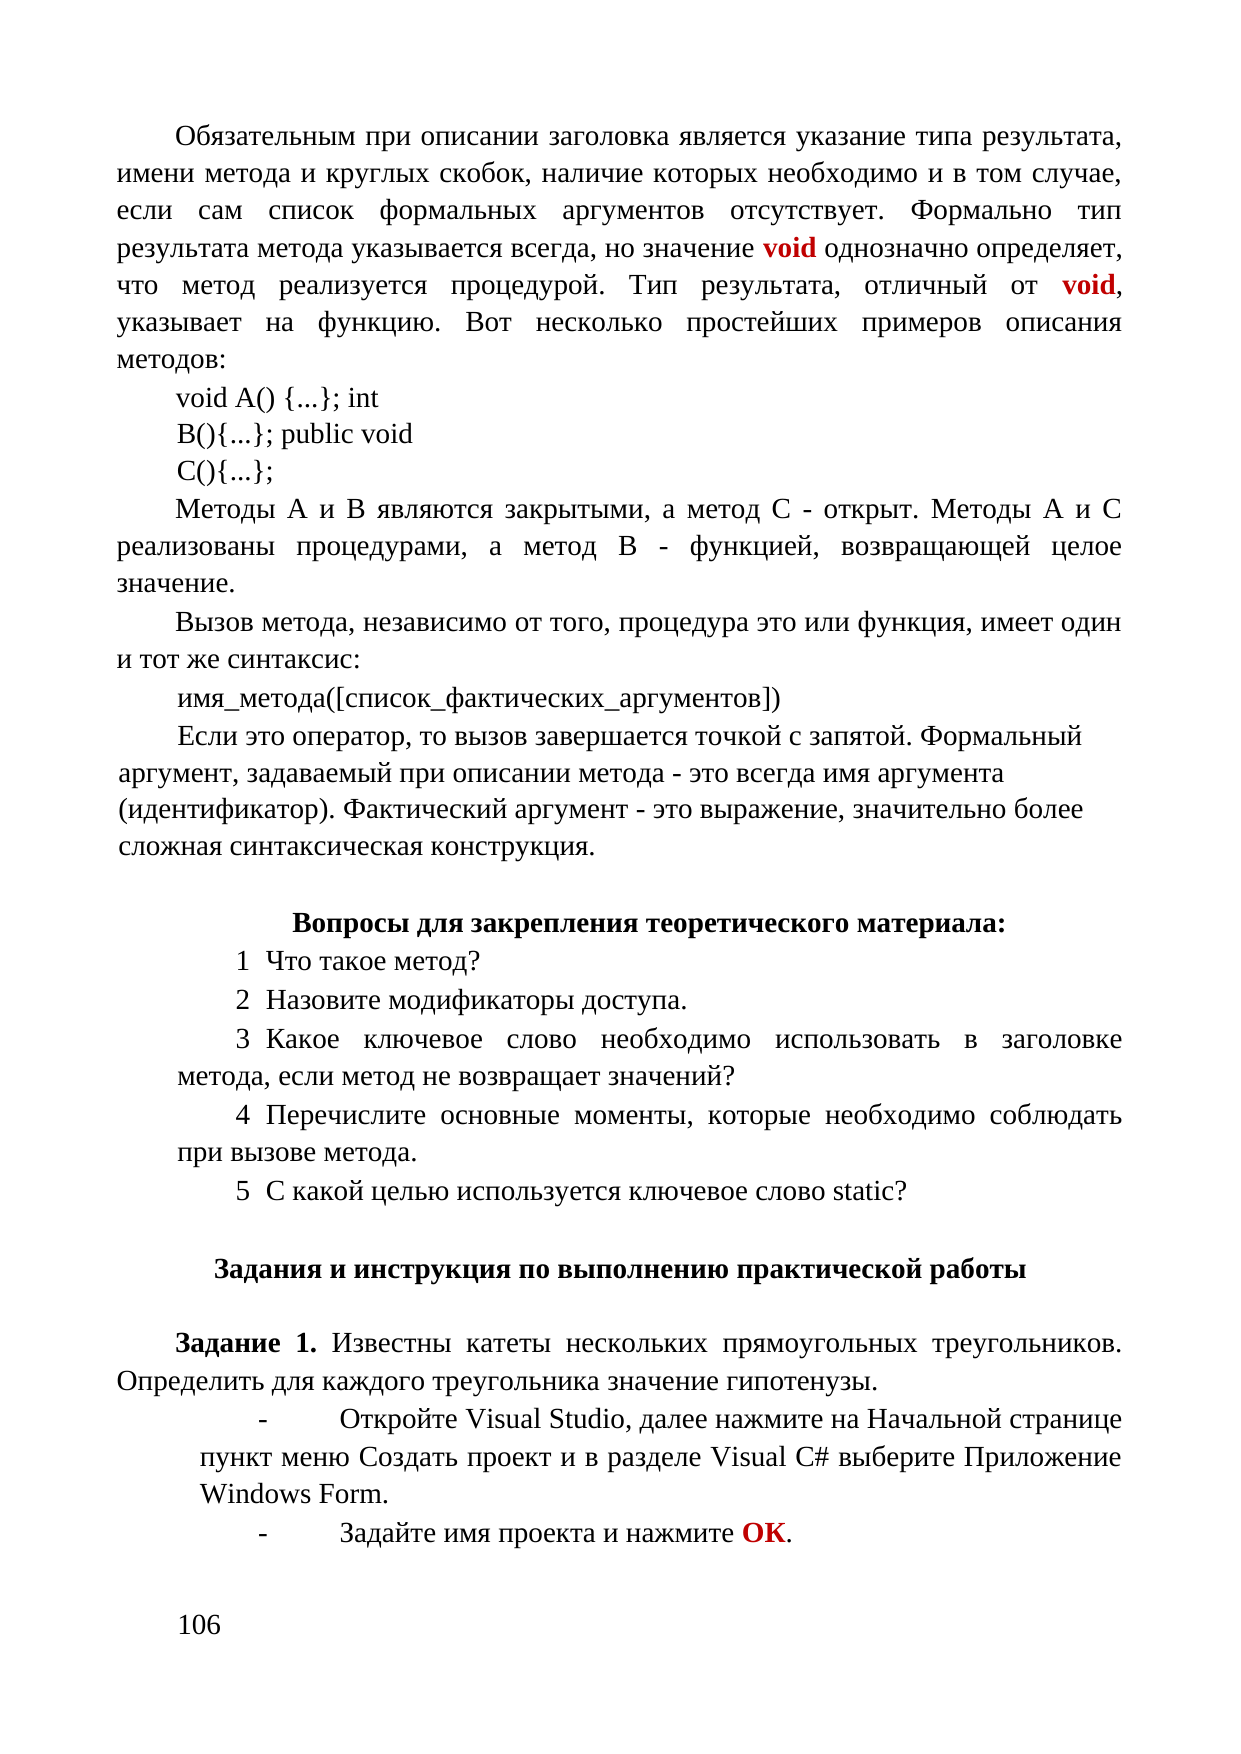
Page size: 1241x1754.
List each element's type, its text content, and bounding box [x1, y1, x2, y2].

text Обязательным при описании заголовка является указание типа результата, имени метода и круглых скобок, наличие которых необходимо и в том случае, если сам список формальных аргументов отсутствует. Формально тип результата метода указывается всегда, но значение void однозначно определяет, что метод реализуется процедурой. Тип результата, отличный от void, указывает на функцию. Вот несколько простейших примеров описания методов: [116, 118, 1123, 375]
list Что такое метод? [177, 943, 1123, 977]
text Методы A и B являются закрытыми, а метод С - открыт. Методы A и С реализованы процедурами, а метод B - функцией, возвращающей целое значение. [116, 491, 1123, 599]
text Вопросы для закрепления теоретического материала: [292, 905, 1133, 938]
list Назовите модификаторы доступа. [177, 982, 1123, 1016]
list С какой целью используется ключевое слово static? [177, 1173, 1123, 1206]
text Задания и инструкция по выполнению практической работы [126, 1251, 1114, 1285]
text void A() {...}; int B(){...}; public void C(){...}; [176, 380, 413, 486]
text Если это оператор, то вызов завершается точкой с запятой. Формальный аргумент, задаваемый при описании метода - это всегда имя аргумента (идентификатор). Фактический аргумент - это выражение, значительно более сложная синтаксическая конструкция. [118, 718, 1123, 861]
list Откройте Visual Studio, далее нажмите на Начальной странице пункт меню Создать проект и в разделе Visual C# выберите Приложение Windows Form. [199, 1402, 1123, 1509]
list Перечислите основные моменты, которые необходимо соблюдать при вызове метода. [177, 1097, 1123, 1168]
text Задание 1. Известны катеты нескольких прямоугольных треугольников. Определить для каждого треугольника значение гипотенузы. [116, 1326, 1123, 1396]
list Какое ключевое слово необходимо использовать в заголовке метода, если метод не возвращает значений? [177, 1021, 1123, 1092]
text имя_метода([список_фактических_аргументов]) [177, 680, 1123, 713]
list Задайте имя проекта и нажмите ОК. [199, 1515, 1123, 1548]
text Вызов метода, независимо от того, процедура это или функция, имеет один и тот же синтаксис: [116, 604, 1123, 674]
